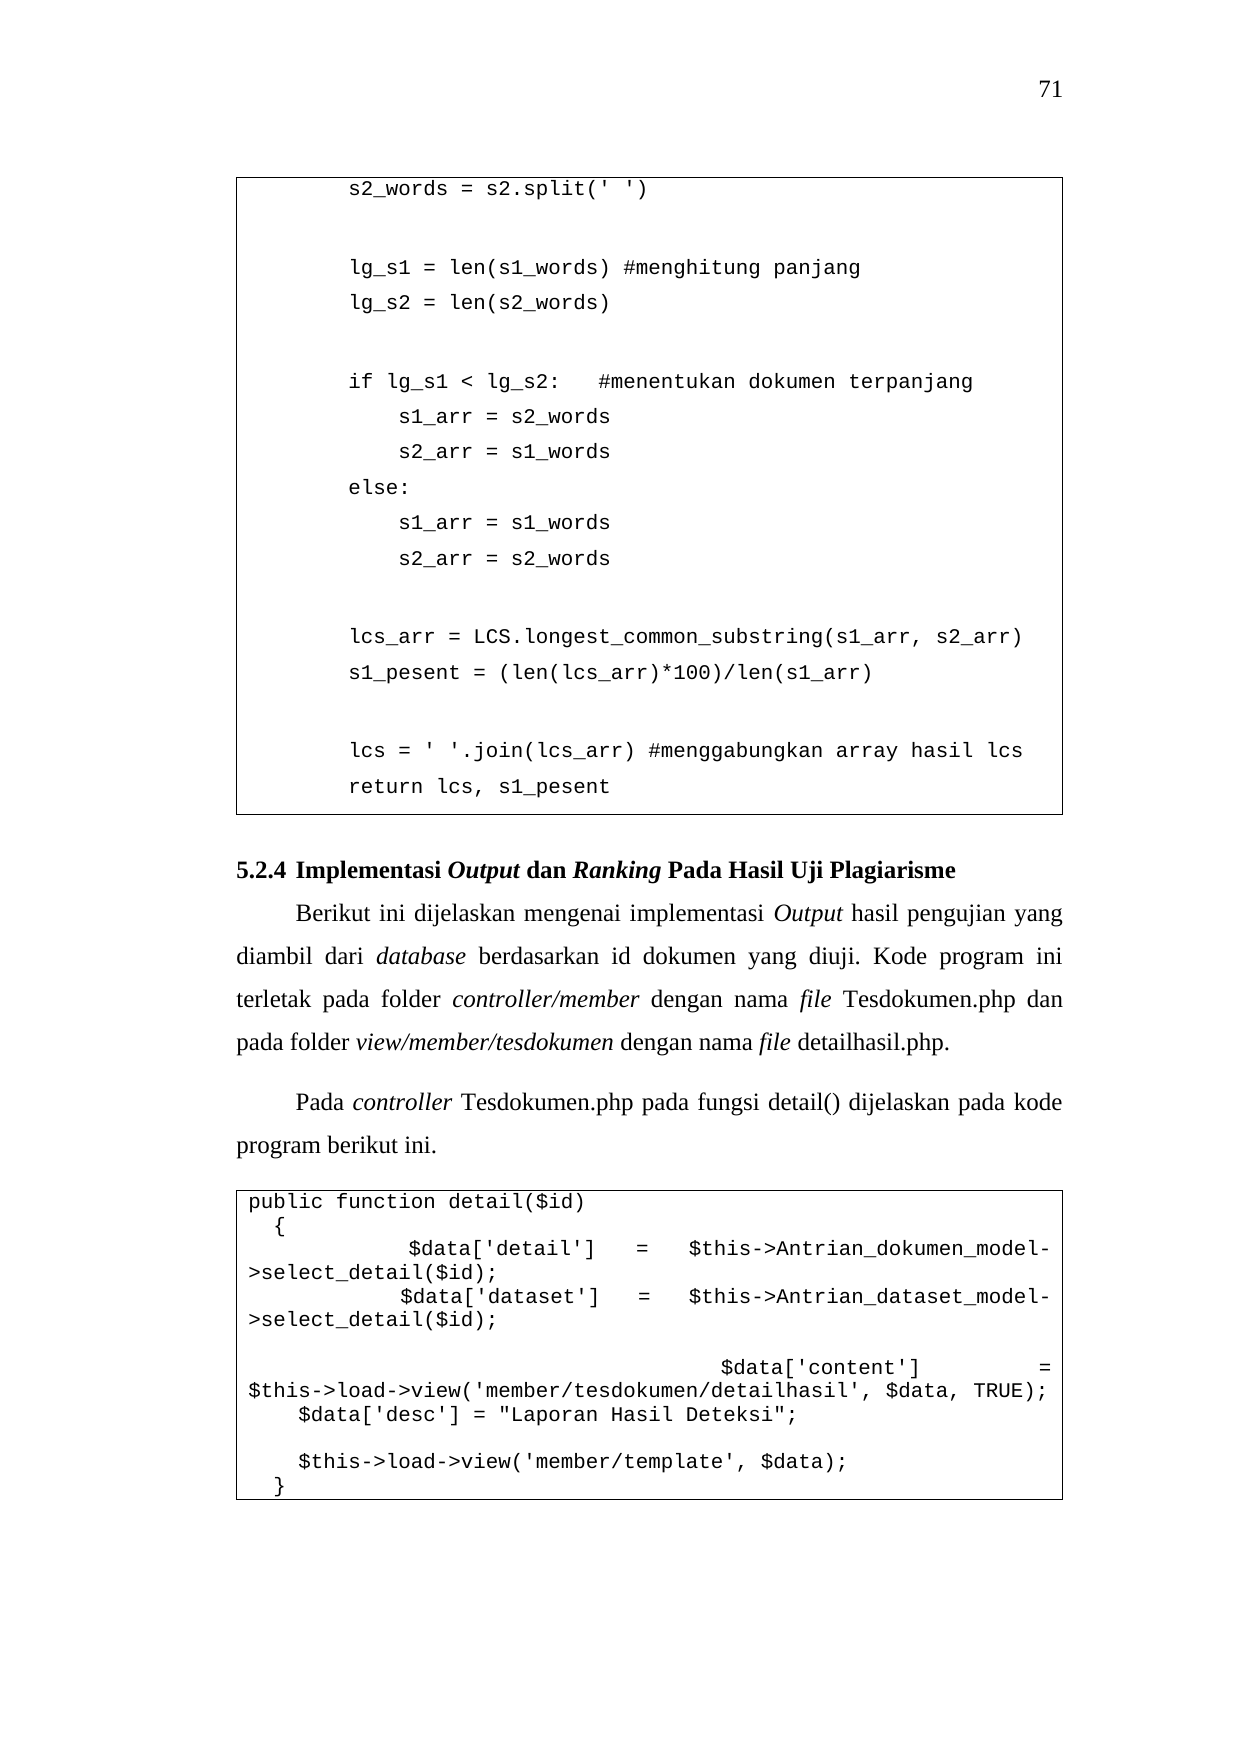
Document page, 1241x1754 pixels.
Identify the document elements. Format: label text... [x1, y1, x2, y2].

text Implementasi Output dan Ranking Pada Hasil Uji Plagiarisme [236, 855, 1063, 884]
text Berikut ini dijelaskan mengenai implementasi Output hasil pengujian yang diambil dari database berdasarkan id dokumen yang diuji. Kode program ini terletak pada folder controller/member dengan nama file Tesdokumen.php dan pada folder view/member/tesdokumen dengan nama file detailhasil.php. [236, 898, 1063, 1056]
table_header public function detail($id) { $data['detail'] = $this->Antrian_dokumen_model->select_detail($id); $data['dataset'] = $this->Antrian_dataset_model->select_detail($id); $data['content'] = $this->load->view('member/tesdokumen/detailhasil', $data, TRUE); $data['desc'] = "Laporan Hasil Deteksi"; $this->load->view('member/template', $data); } [237, 1191, 1062, 1498]
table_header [237, 178, 1062, 814]
text Pada controller Tesdokumen.php pada fungsi detail() dijelaskan pada kode program berikut ini. [236, 1087, 1063, 1159]
